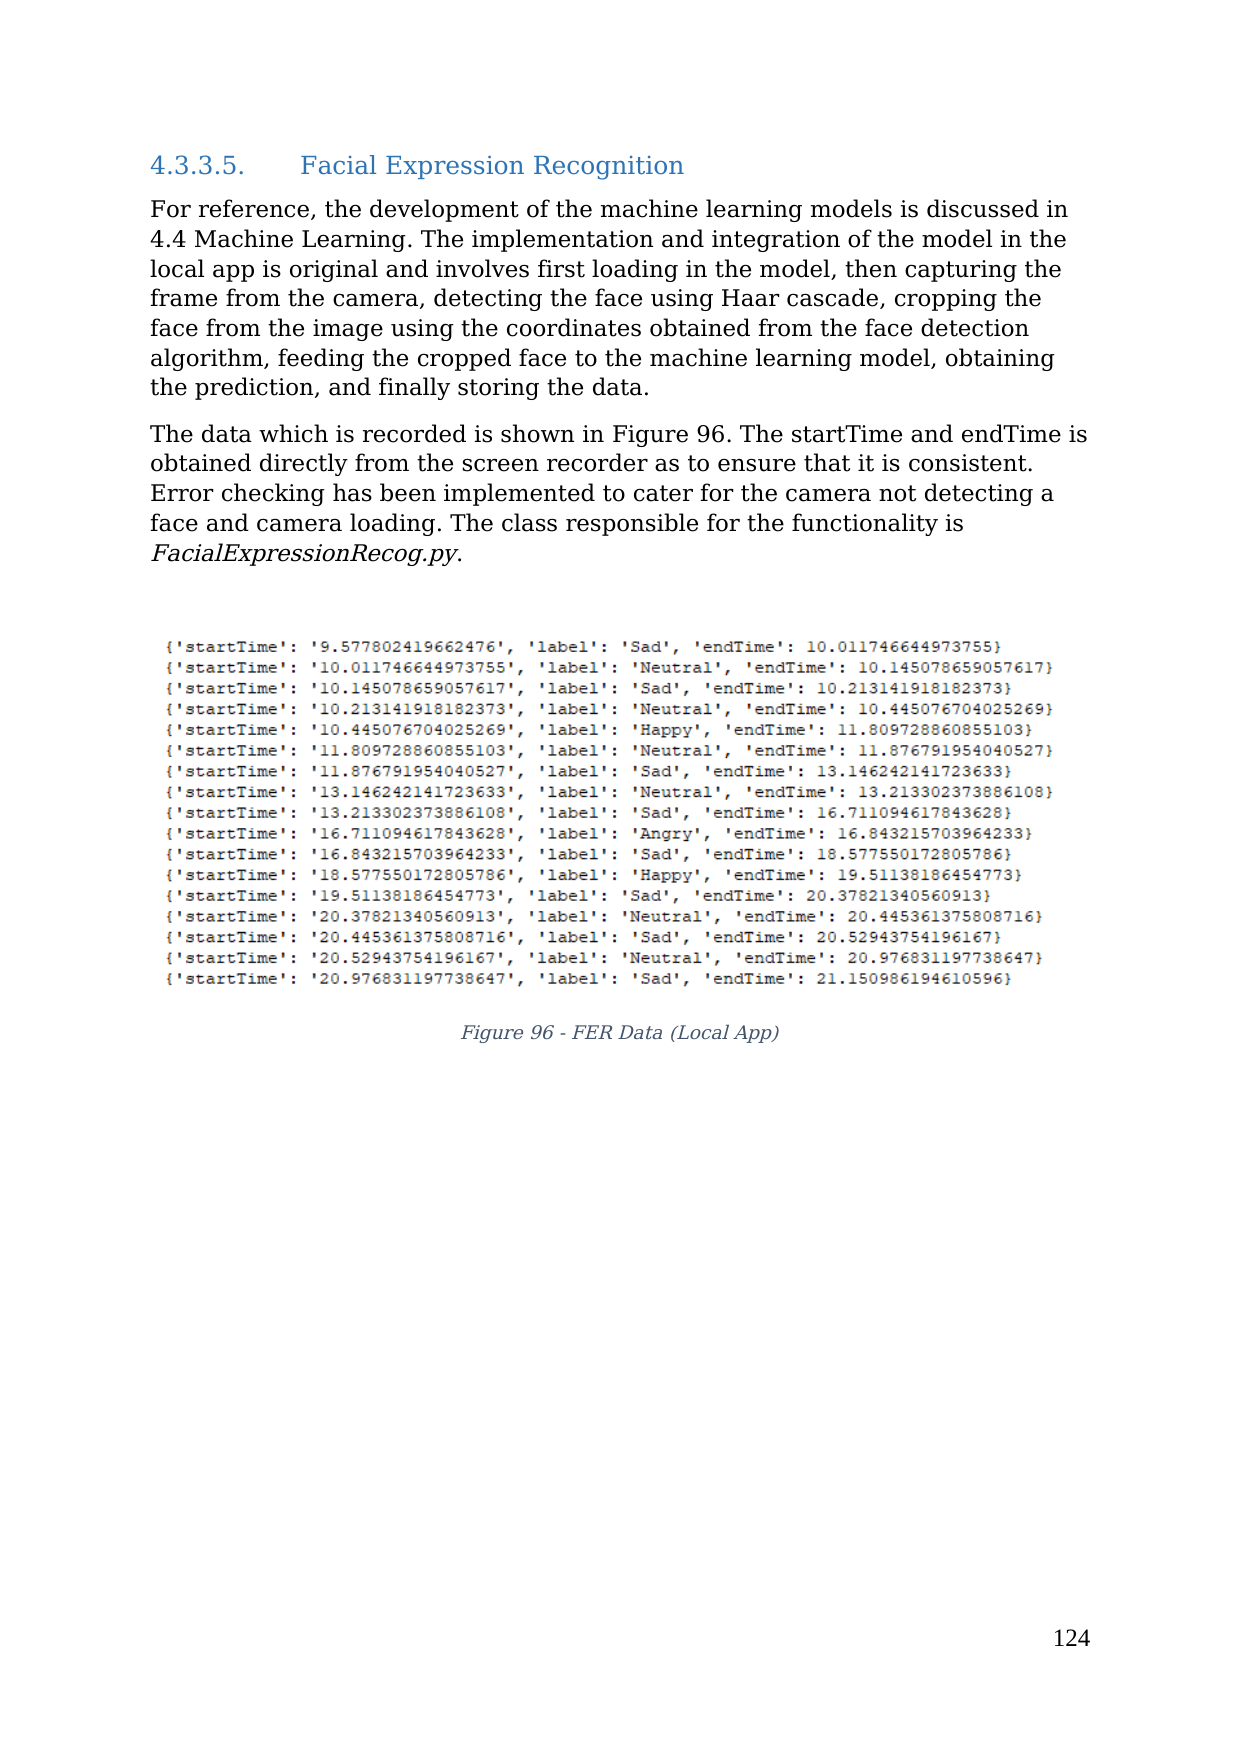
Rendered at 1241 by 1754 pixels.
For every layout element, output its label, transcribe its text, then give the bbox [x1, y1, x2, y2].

text The data which is recorded is shown in Figure 96. The startTime and endTime is obtained directly from the screen recorder as to ensure that it is consistent. Error checking has been implemented to cater for the camera not detecting a face and camera loading. The class responsible for the functionality is FacialExpressionRecog.py. [150, 419, 1090, 566]
picture [150, 631, 1091, 1002]
text For reference, the development of the machine learning models is discussed in 4.4 Machine Learning. The implementation and integration of the model in the local app is original and involves first loading in the model, then capturing the frame from the camera, detecting the face using Haar cascade, cropping the face from the image using the coordinates obtained from the face detection algorithm, feeding the cropped face to the machine learning model, obtaining the prediction, and finally storing the data. [150, 195, 1090, 401]
subtitle Facial Expression Recognition [150, 150, 1090, 180]
text Figure - FER Data (Local App) [150, 1021, 1090, 1043]
